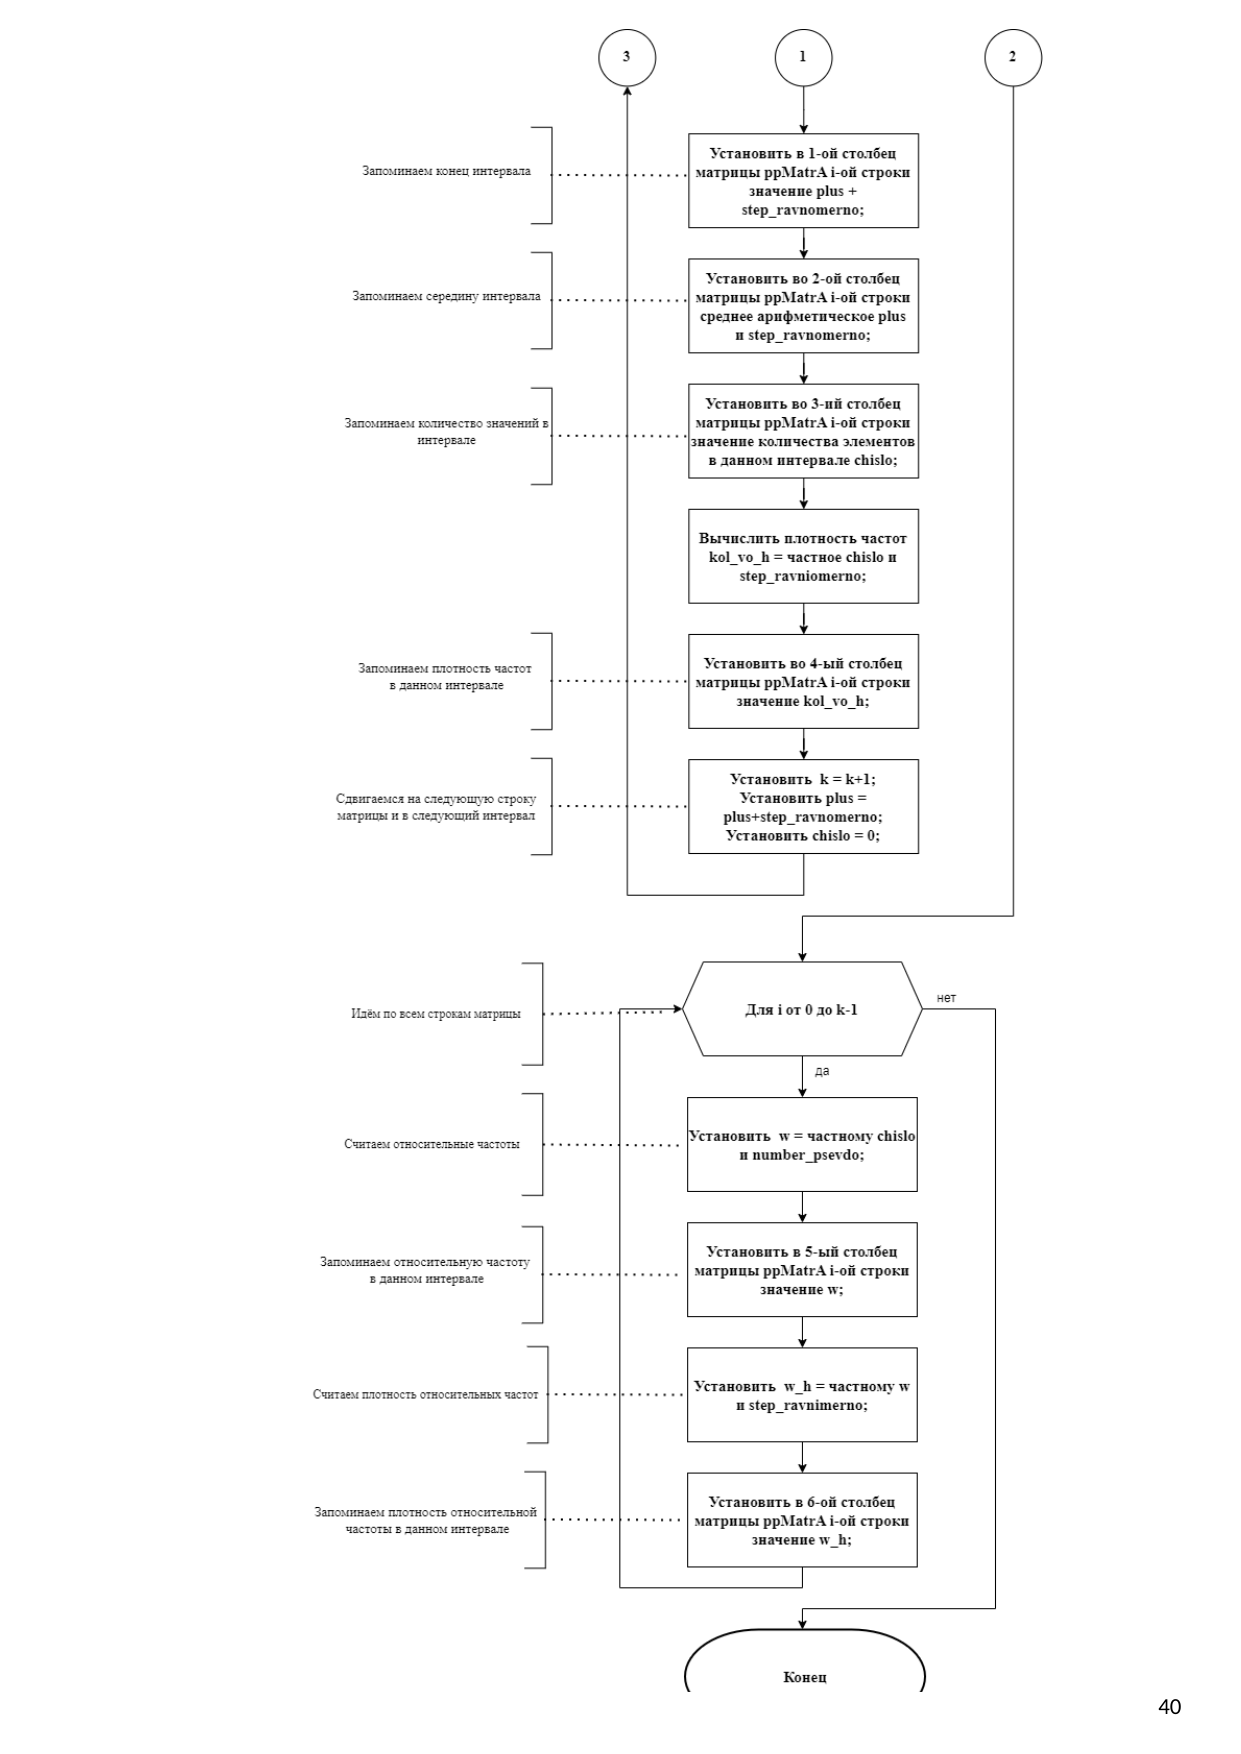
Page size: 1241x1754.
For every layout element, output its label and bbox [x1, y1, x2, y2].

picture [301, 29, 1043, 1692]
